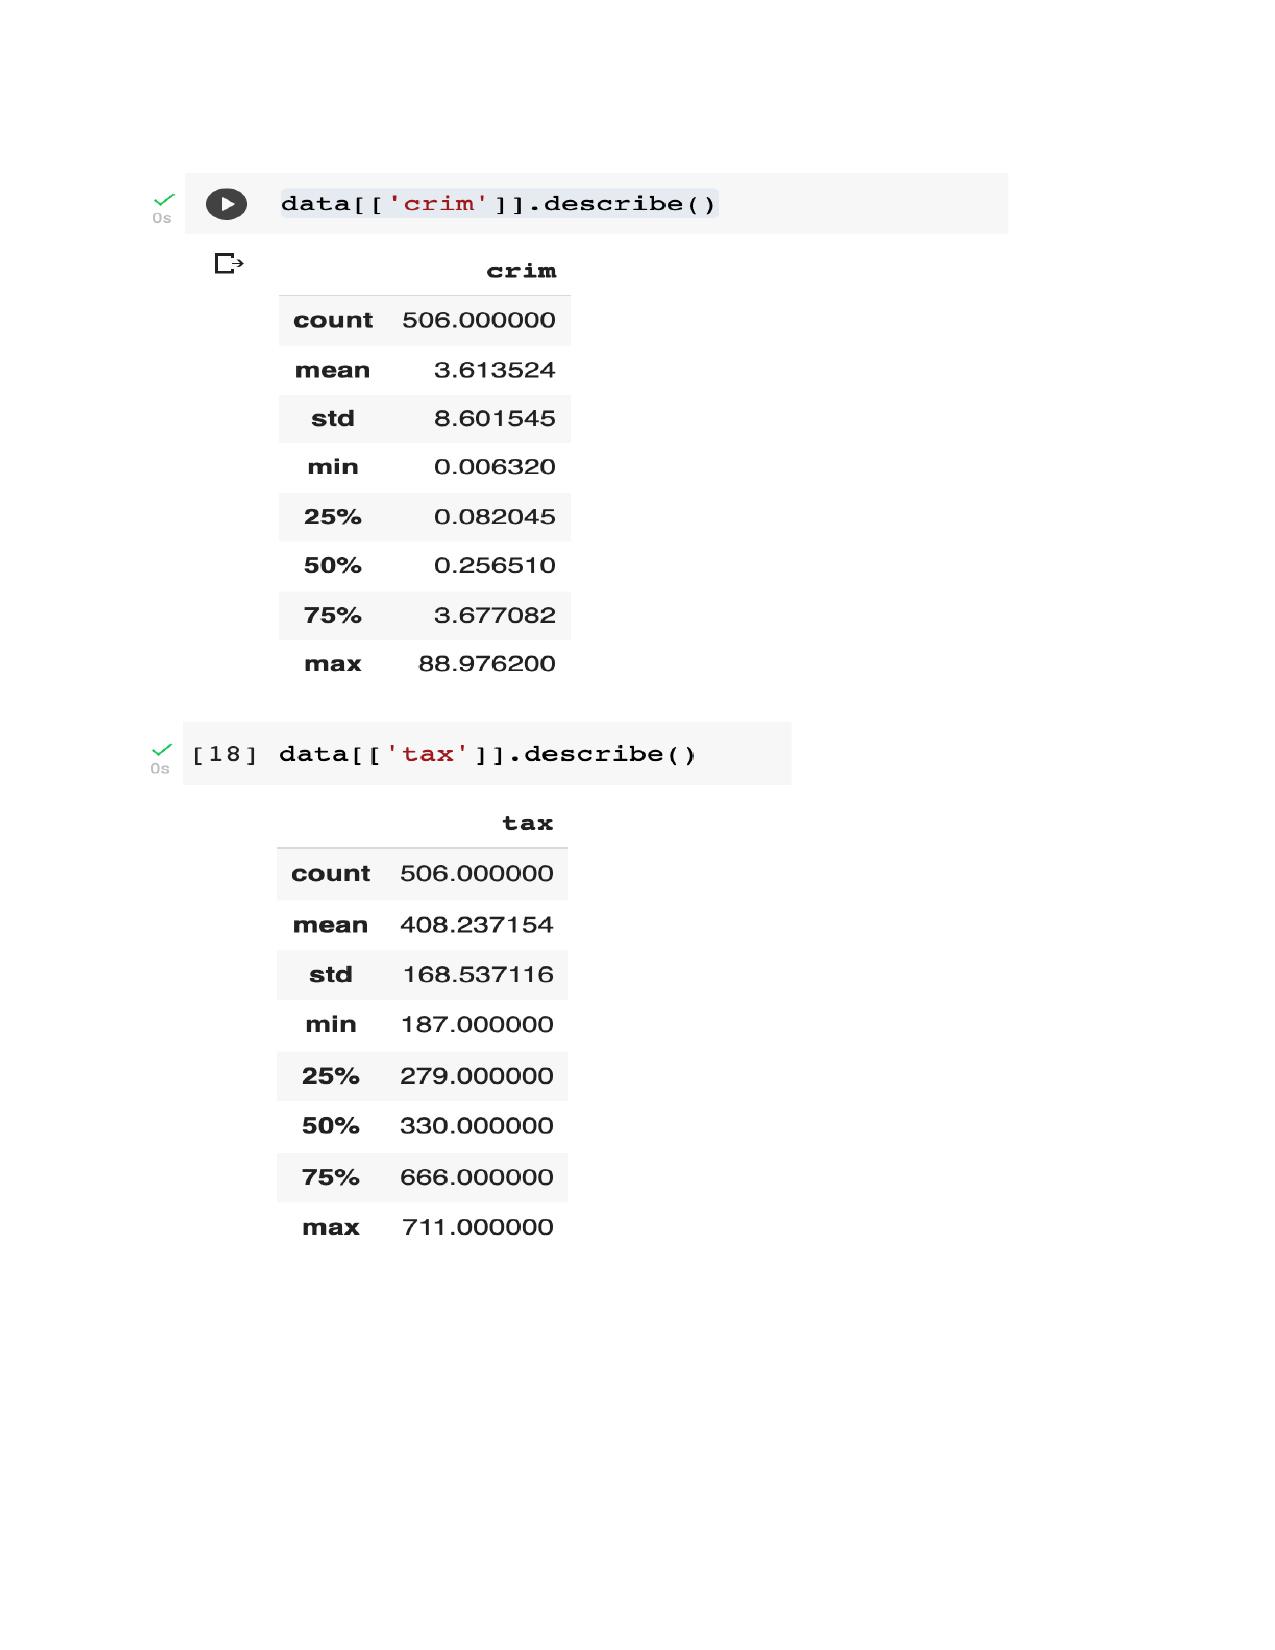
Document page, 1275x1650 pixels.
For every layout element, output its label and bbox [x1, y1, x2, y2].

picture [150, 150, 1009, 1260]
